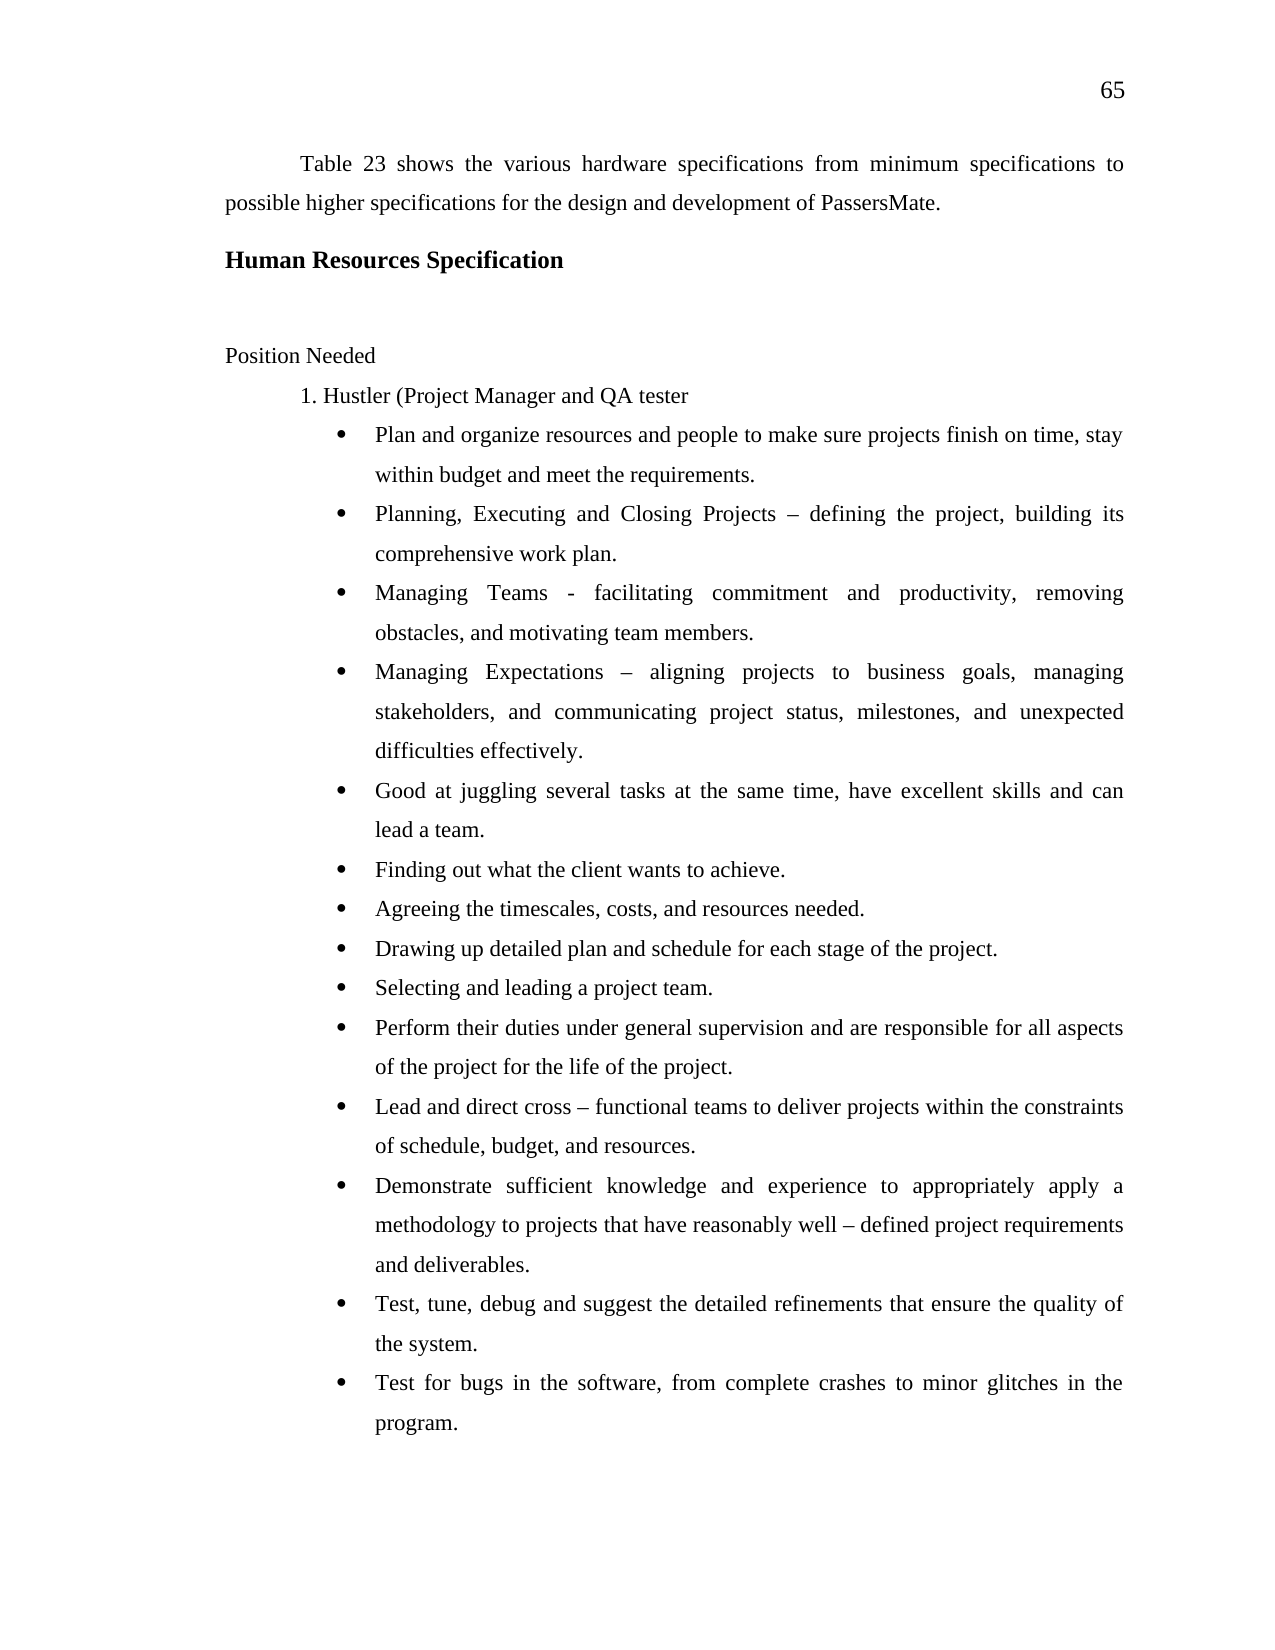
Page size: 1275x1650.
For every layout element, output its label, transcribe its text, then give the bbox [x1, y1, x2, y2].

text Table 23 shows the various hardware specifications from minimum specifications to possible higher specifications for the design and development of PassersMate. [225, 150, 1125, 216]
list Perform their duties under general supervision and are responsible for all aspects of the project for the life of the project. [337, 1014, 1125, 1079]
list Agreeing the timescales, costs, and resources needed. [337, 895, 1125, 922]
list Planning, Executing and Closing Projects – defining the project, building its comprehensive work plan. [337, 501, 1125, 566]
list Managing Teams - facilitating commitment and productivity, removing obstacles, and motivating team members. [337, 579, 1125, 645]
text Position Needed [225, 343, 1125, 369]
list Managing Expectations – aligning projects to business goals, managing stakeholders, and communicating project status, milestones, and unexpected difficulties effectively. [337, 658, 1125, 764]
text 1. Hustler (Project Manager and QA tester [225, 382, 1125, 408]
subtitle Human Resources Specification [225, 246, 1125, 274]
list Drawing up detailed plan and schedule for each stage of the project. [337, 935, 1125, 961]
list Finding out what the client wants to achieve. [337, 856, 1125, 882]
list Test for bugs in the software, from complete crashes to minor glitches in the program. [337, 1369, 1125, 1435]
list Plan and organize resources and people to make sure projects finish on time, stay within budget and meet the requirements. [337, 422, 1125, 487]
list Good at juggling several tasks at the same time, have excellent skills and can lead a team. [337, 777, 1125, 843]
list Selecting and leading a project team. [337, 974, 1125, 1001]
list Demonstrate sufficient knowledge and experience to appropriately apply a methodology to projects that have reasonably well – defined project requirements and deliverables. [337, 1172, 1125, 1277]
list Test, tune, debug and suggest the detailed refinements that ensure the quality of the system. [337, 1290, 1125, 1356]
list Lead and direct cross – functional teams to deliver projects within the constraints of schedule, budget, and resources. [337, 1093, 1125, 1158]
